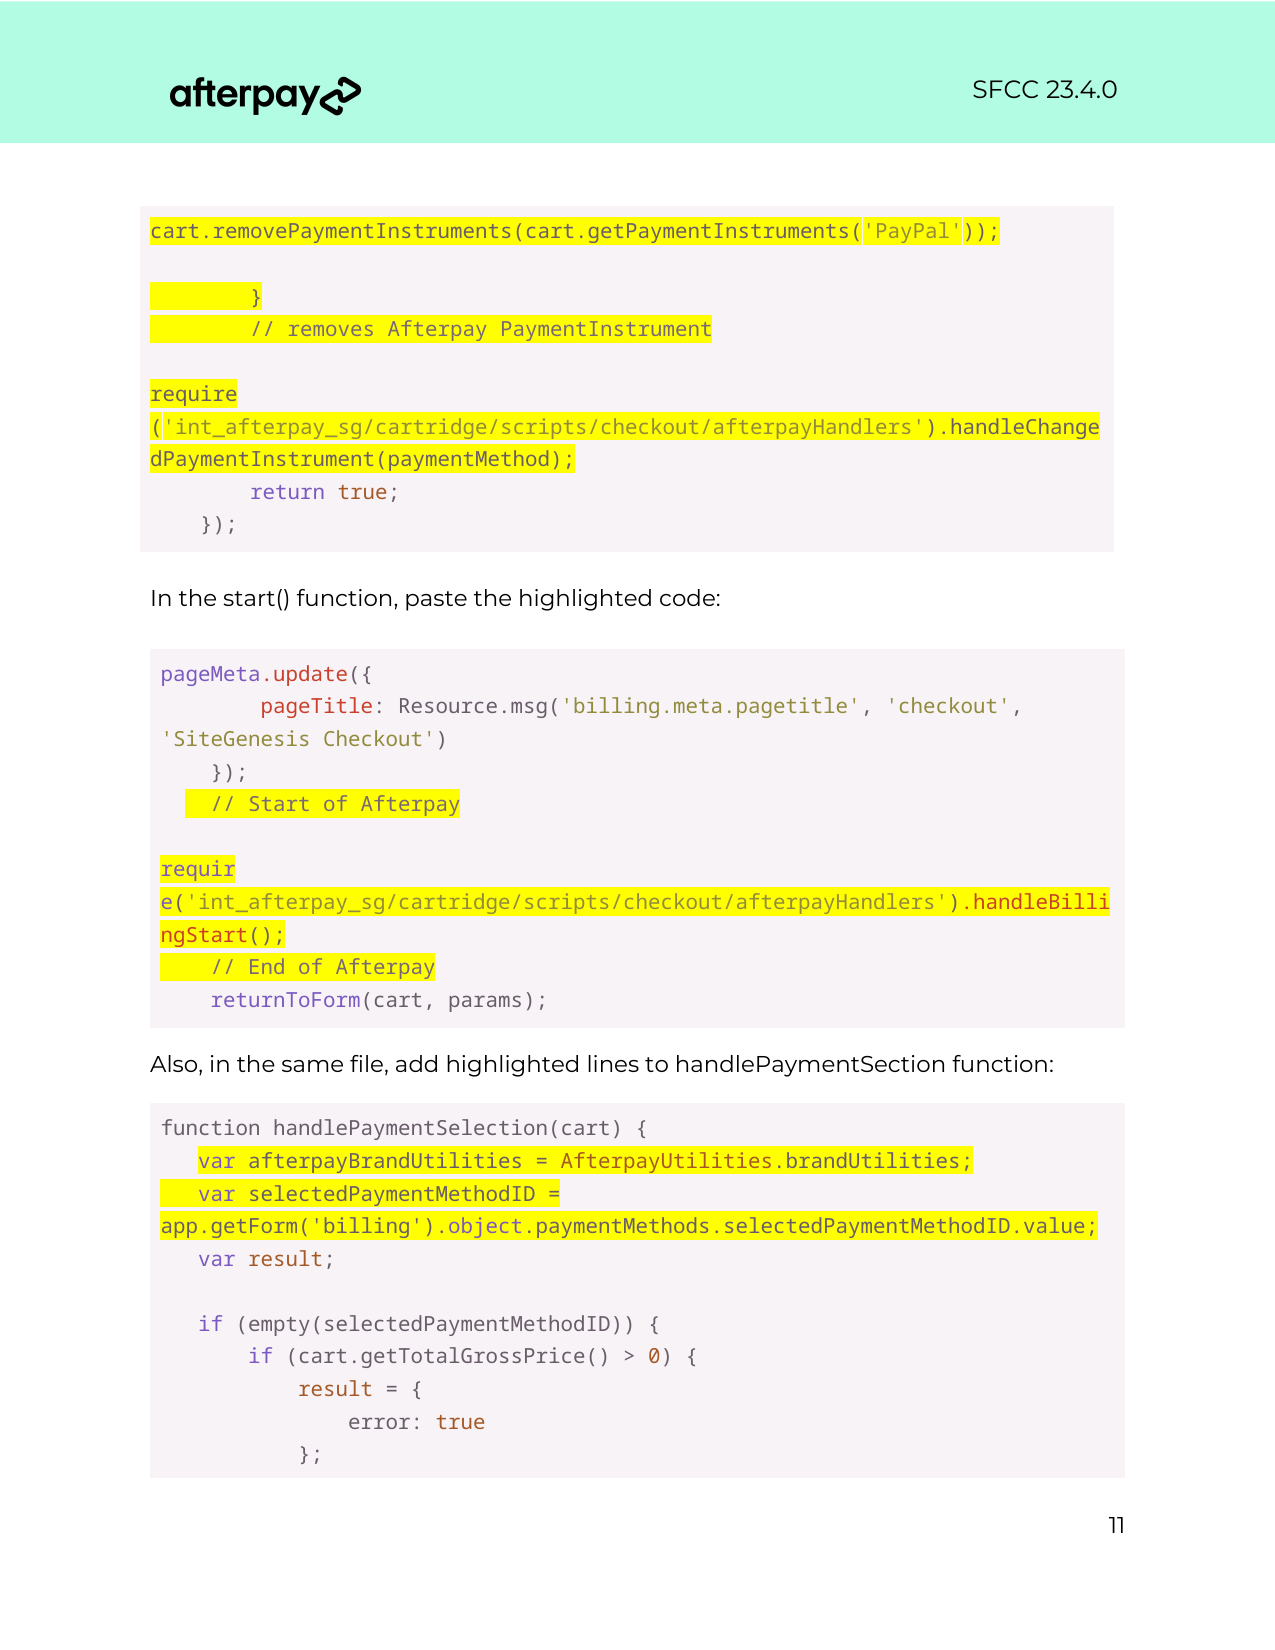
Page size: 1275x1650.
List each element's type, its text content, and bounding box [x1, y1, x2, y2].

text Also, in the same file, add highlighted lines to handlePaymentSection function: [150, 1053, 1125, 1078]
text In the start() function, paste the highlighted code: [150, 584, 1125, 612]
picture [134, 48, 397, 144]
table_header pageMeta.update({ pageTitle: Resource.msg('billing.meta.pagetitle', 'checkout', 'SiteGenesis Checkout') }); // Start of Afterpay require('int_afterpay_sg/cartridge/scripts/checkout/afterpayHandlers').handleBillingStart(); // End of Afterpay returnToForm(cart, params); [150, 649, 1125, 1028]
